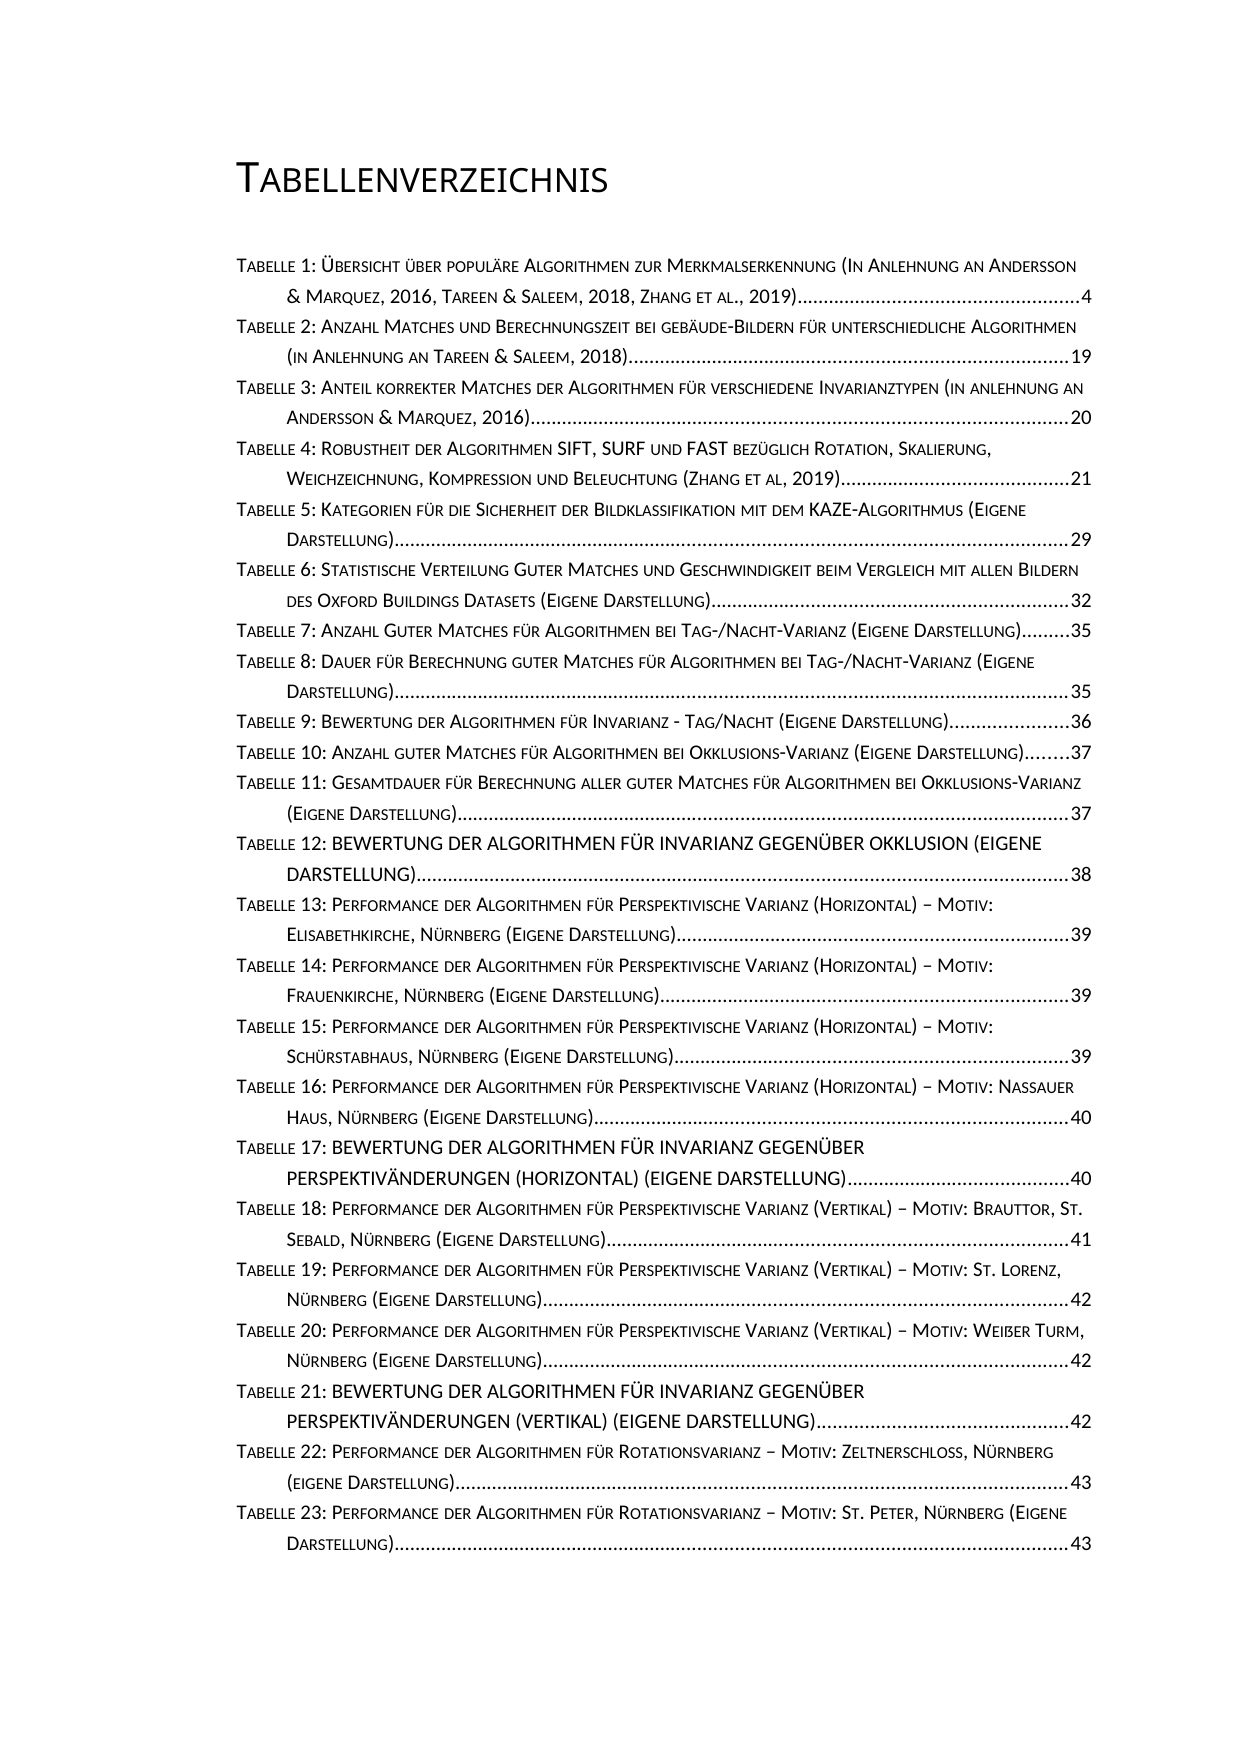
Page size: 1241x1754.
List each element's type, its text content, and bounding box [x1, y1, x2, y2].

text Tabelle 8: Dauer für Berechnung guter Matches für Algorithmen bei Tag-/Nacht-Varianz (Eigene Darstellung). 35 [236, 648, 1092, 704]
text Tabelle 21: BEWERTUNG DER ALGORITHMEN FÜR INVARIANZ GEGENÜBER PERSPEKTIVÄNDERUNGEN (VERTIKAL) (EIGENE DARSTELLUNG) 42 [236, 1378, 1092, 1434]
text Tabelle 14: Performance der Algorithmen für Perspektivische Varianz (Horizontal) – Motiv: Frauenkirche, Nürnberg (Eigene Darstellung). 39 [236, 952, 1092, 1008]
text Tabelle 2: Anzahl Matches und Berechnungszeit bei gebäude-Bildern für unterschiedliche Algorithmen (in Anlehnung an Tareen & Saleem, 2018). 19 [236, 313, 1092, 369]
text Tabelle 13: Performance der Algorithmen für Perspektivische Varianz (Horizontal) – Motiv: Elisabethkirche, Nürnberg (Eigene Darstellung). 39 [236, 891, 1092, 947]
text Tabelle 5: Kategorien für die Sicherheit der Bildklassifikation mit dem KAZE-Algorithmus (Eigene Darstellung). 29 [236, 496, 1092, 552]
text Tabelle 7: Anzahl Guter Matches für Algorithmen bei Tag-/Nacht-Varianz (Eigene Darstellung). 35 [236, 617, 1092, 643]
text Tabelle 20: Performance der Algorithmen für Perspektivische Varianz (Vertikal) – Motiv: Weißer Turm, Nürnberg (Eigene Darstellung). 42 [236, 1317, 1092, 1373]
text Tabelle 11: Gesamtdauer für Berechnung aller guter Matches für Algorithmen bei Okklusions-Varianz (Eigene Darstellung). 37 [236, 769, 1092, 825]
text Tabelle 17: BEWERTUNG DER ALGORITHMEN FÜR INVARIANZ GEGENÜBER PERSPEKTIVÄNDERUNGEN (HORIZONTAL) (EIGENE DARSTELLUNG) 40 [236, 1134, 1092, 1190]
text Tabelle 23: Performance der Algorithmen für Rotationsvarianz – Motiv: St. Peter, Nürnberg (Eigene Darstellung). 43 [236, 1499, 1092, 1555]
text Tabelle 9: Bewertung der Algorithmen für Invarianz - Tag/Nacht (Eigene Darstellung) 36 [236, 709, 1092, 734]
text Tabelle 19: Performance der Algorithmen für Perspektivische Varianz (Vertikal) – Motiv: St. Lorenz, Nürnberg (Eigene Darstellung). 42 [236, 1256, 1092, 1312]
text Tabelle 10: Anzahl guter Matches für Algorithmen bei Okklusions-Varianz (Eigene Darstellung). 37 [236, 739, 1092, 764]
text Tabelle 15: Performance der Algorithmen für Perspektivische Varianz (Horizontal) – Motiv: Schürstabhaus, Nürnberg (Eigene Darstellung). 39 [236, 1013, 1092, 1069]
text Tabelle 3: Anteil korrekter Matches der Algorithmen für verschiedene Invarianztypen (in anlehnung an Andersson & Marquez, 2016). 20 [236, 374, 1092, 430]
text Tabellenverzeichnis [236, 148, 1092, 204]
text Tabelle 18: Performance der Algorithmen für Perspektivische Varianz (Vertikal) – Motiv: Brauttor, St. Sebald, Nürnberg (Eigene Darstellung). 41 [236, 1195, 1092, 1251]
text Tabelle 22: Performance der Algorithmen für Rotationsvarianz – Motiv: Zeltnerschloss, Nürnberg (eigene Darstellung). 43 [236, 1439, 1092, 1494]
text Tabelle 1: Übersicht über populäre Algorithmen zur Merkmalserkennung (In Anlehnung an Andersson & Marquez, 2016, Tareen & Saleem, 2018, Zhang et al., 2019). 4 [236, 252, 1092, 308]
text Tabelle 12: BEWERTUNG DER ALGORITHMEN FÜR INVARIANZ GEGENÜBER OKKLUSION (EIGENE DARSTELLUNG) 38 [236, 830, 1092, 886]
text Tabelle 6: Statistische Verteilung Guter Matches und Geschwindigkeit beim Vergleich mit allen Bildern des Oxford Buildings Datasets (Eigene Darstellung). 32 [236, 557, 1092, 612]
text Tabelle 16: Performance der Algorithmen für Perspektivische Varianz (Horizontal) – Motiv: Nassauer Haus, Nürnberg (Eigene Darstellung). 40 [236, 1074, 1092, 1129]
text Tabelle 4: Robustheit der Algorithmen SIFT, SURF und FAST bezüglich Rotation, Skalierung, Weichzeichnung, Kompression und Beleuchtung (Zhang et al, 2019). 21 [236, 435, 1092, 491]
